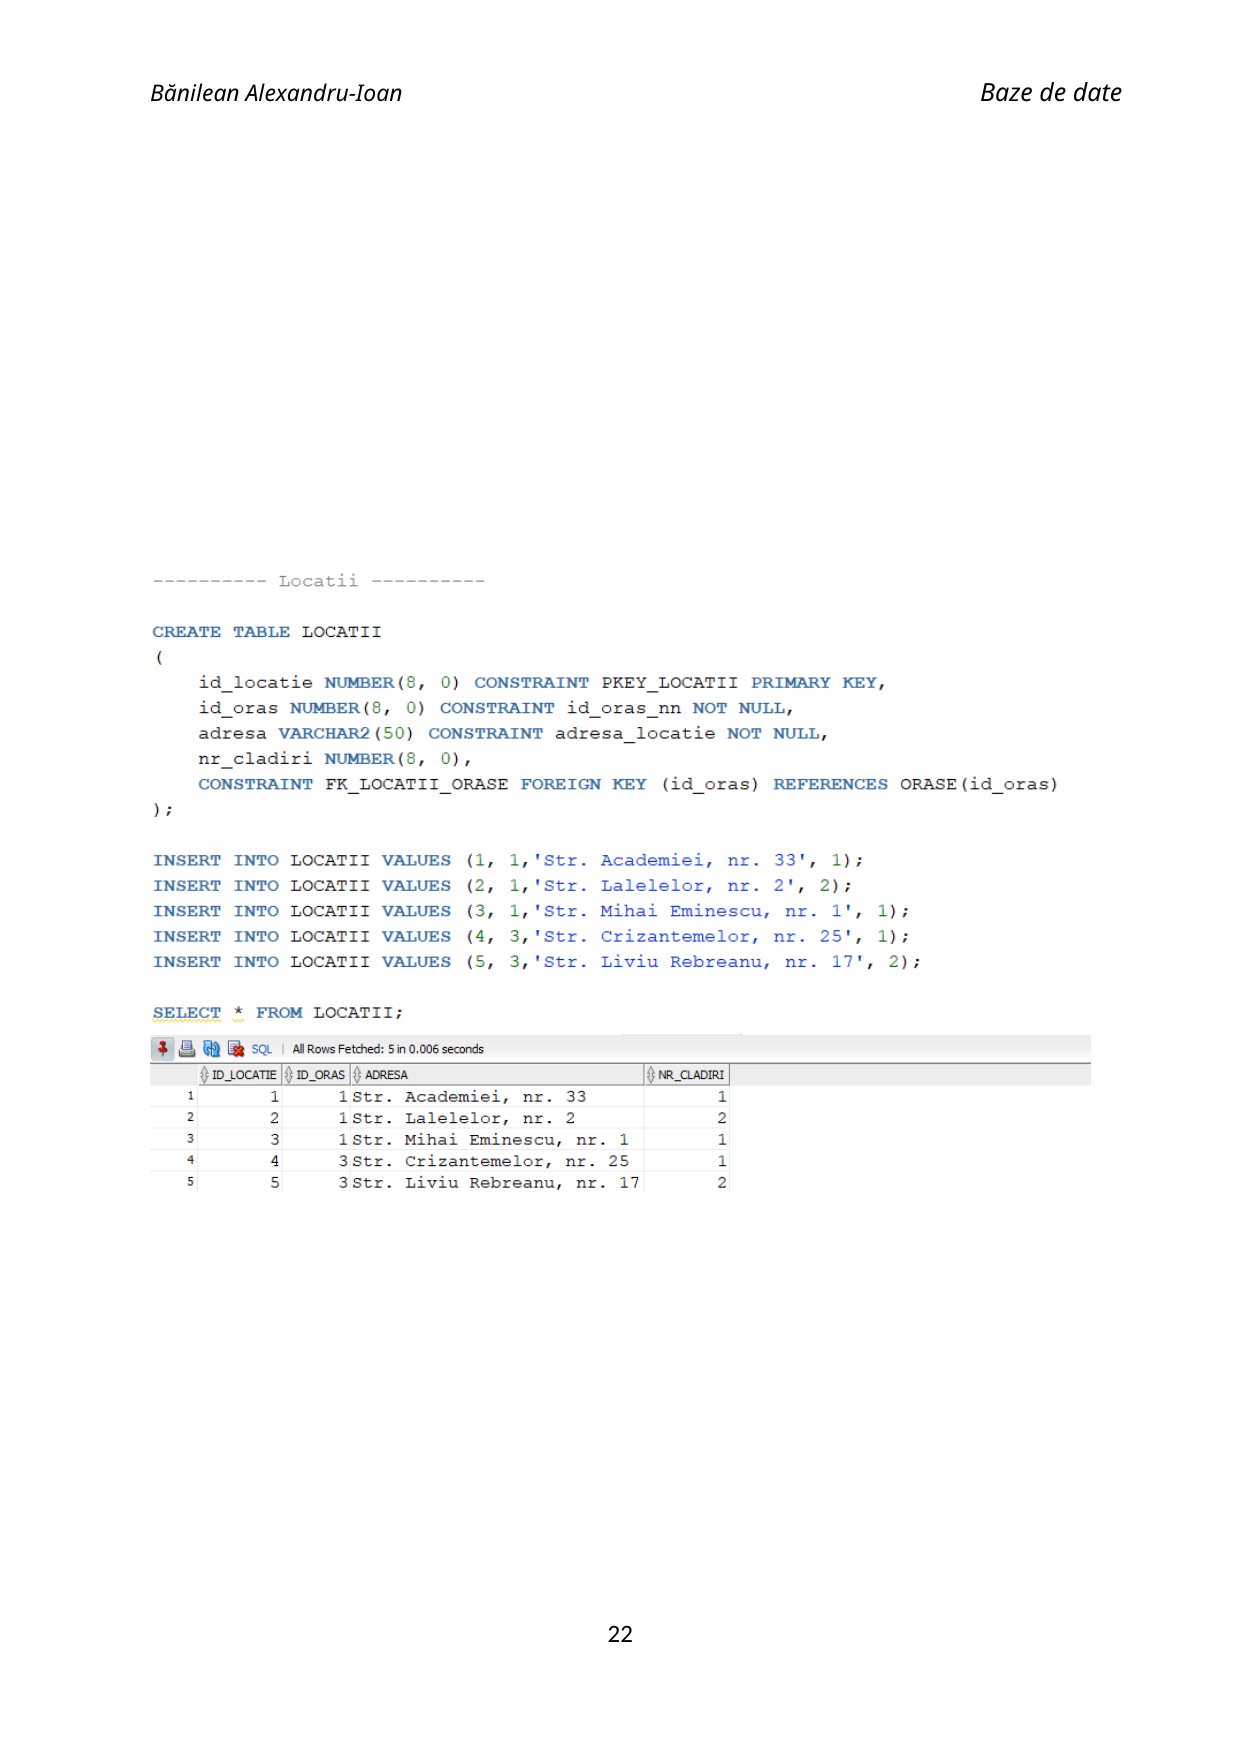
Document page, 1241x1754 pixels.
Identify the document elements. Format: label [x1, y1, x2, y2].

picture [150, 561, 1091, 1192]
